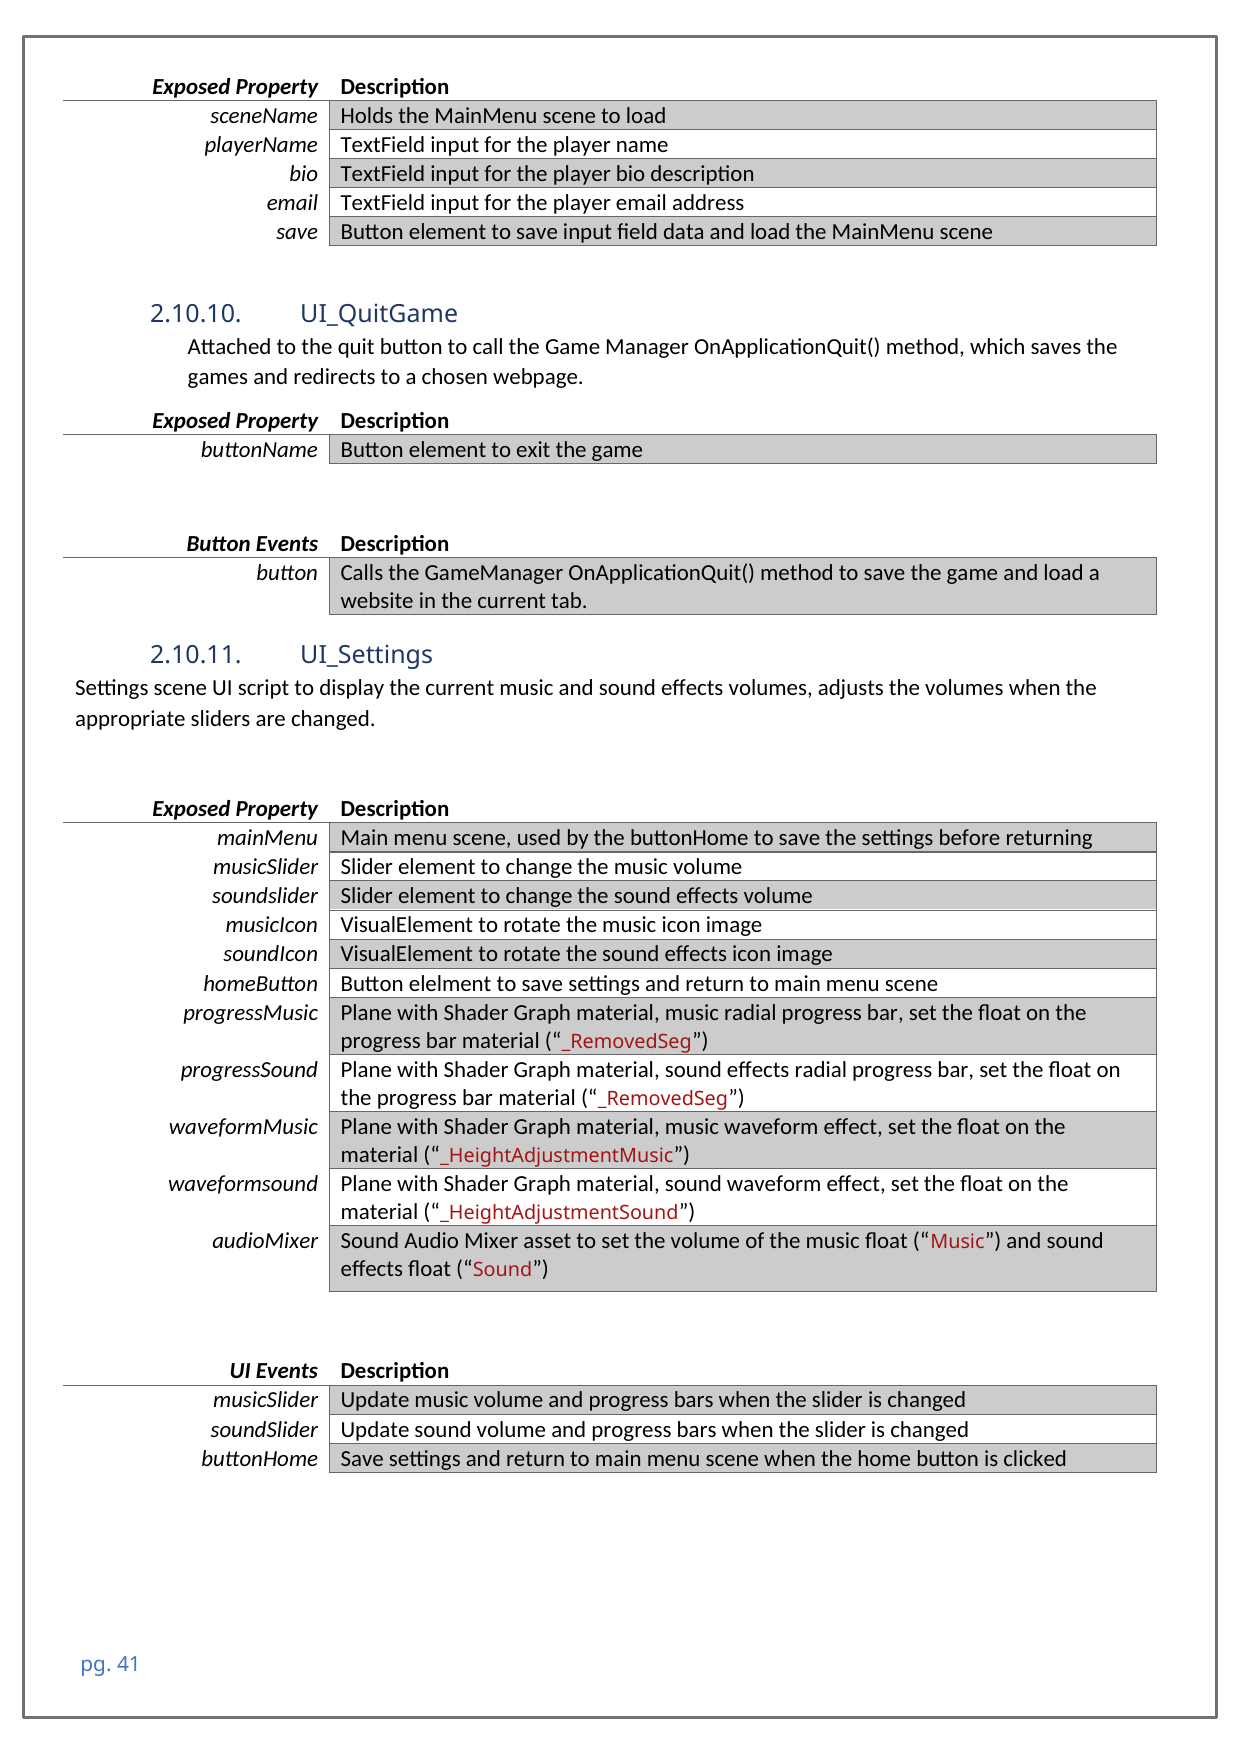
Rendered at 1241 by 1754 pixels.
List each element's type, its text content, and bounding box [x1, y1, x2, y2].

table_cell Save settings and return to main menu scene when the home button is clicked [330, 1444, 1156, 1472]
table_header Exposed Property [63, 794, 329, 822]
table_header UI Events [63, 1357, 329, 1384]
table_cell Holds the MainMenu scene to load [330, 101, 1156, 129]
table_header Exposed Property [63, 72, 329, 100]
table_cell save [63, 216, 329, 245]
table_cell VisualElement to rotate the music icon image [330, 911, 1156, 938]
table_cell musicIcon [63, 910, 329, 938]
table_cell progressSound [63, 1054, 329, 1111]
table_header Description [329, 1357, 1156, 1384]
table_header Exposed Property [63, 406, 329, 434]
table_header Description [329, 72, 1156, 100]
text Settings scene UI script to display the current music and sound effects volumes, adjusts the volumes when the appropriate sliders are changed. [75, 673, 1165, 732]
table_cell soundSlider [63, 1414, 329, 1443]
table_cell Update music volume and progress bars when the slider is changed [330, 1386, 1156, 1414]
table_cell audioMixer [63, 1225, 329, 1291]
table_cell VisualElement to rotate the sound effects icon image [330, 940, 1156, 968]
text Attached to the quit button to call the Game Manager OnApplicationQuit() method, which saves the games and redirects to a chosen webpage. [187, 332, 1165, 390]
table_cell soundIcon [63, 939, 329, 968]
table_cell TextField input for the player email address [330, 188, 1156, 216]
table_cell Calls the GameManager OnApplicationQuit() method to save the game and load a website in the current tab. [330, 558, 1156, 614]
table_cell buttonHome [63, 1443, 329, 1472]
table_cell progressMusic [63, 997, 329, 1054]
table_cell Plane with Shader Graph material, sound effects radial progress bar, set the float on the progress bar material (“_RemovedSeg”) [330, 1055, 1156, 1111]
table_header Description [329, 529, 1156, 557]
table_cell Slider element to change the music volume [330, 853, 1156, 880]
table_cell musicSlider [63, 1386, 329, 1414]
table_header Description [329, 406, 1156, 434]
table_cell sceneName [63, 101, 329, 129]
table_cell musicSlider [63, 851, 329, 880]
subtitle UI_Settings [150, 532, 1165, 671]
table_cell TextField input for the player bio description [330, 159, 1156, 187]
table_cell Slider element to change the sound effects volume [330, 881, 1156, 909]
table_cell playerName [63, 129, 329, 158]
table_cell Button elelment to save settings and return to main menu scene [330, 969, 1156, 997]
subtitle UI_QuitGame [150, 295, 1165, 329]
table_cell Plane with Shader Graph material, sound waveform effect, set the float on the material (“_HeightAdjustmentSound”) [330, 1169, 1156, 1225]
table_cell buttonName [63, 435, 329, 463]
table_cell Plane with Shader Graph material, music waveform effect, set the float on the material (“_HeightAdjustmentMusic”) [330, 1112, 1156, 1168]
table_cell waveformsound [63, 1168, 329, 1225]
table_cell email [63, 187, 329, 216]
table_cell bio [63, 158, 329, 187]
table_cell button [63, 558, 329, 614]
table_cell mainMenu [63, 823, 329, 851]
table_header Button Events [63, 529, 329, 557]
table_cell Button element to exit the game [330, 435, 1156, 463]
table_cell TextField input for the player name [330, 130, 1156, 158]
table_header Description [329, 794, 1156, 822]
table_cell Button element to save input field data and load the MainMenu scene [330, 217, 1156, 245]
table_cell soundslider [63, 880, 329, 909]
table_cell Plane with Shader Graph material, music radial progress bar, set the float on the progress bar material (“_RemovedSeg”) [330, 998, 1156, 1054]
table_cell homeButton [63, 968, 329, 997]
table_cell Main menu scene, used by the buttonHome to save the settings before returning [330, 823, 1156, 851]
table_cell Sound Audio Mixer asset to set the volume of the music float (“Music”) and sound effects float (“Sound”) [330, 1226, 1156, 1291]
table_cell waveformMusic [63, 1111, 329, 1168]
table_cell Update sound volume and progress bars when the slider is changed [330, 1415, 1156, 1443]
